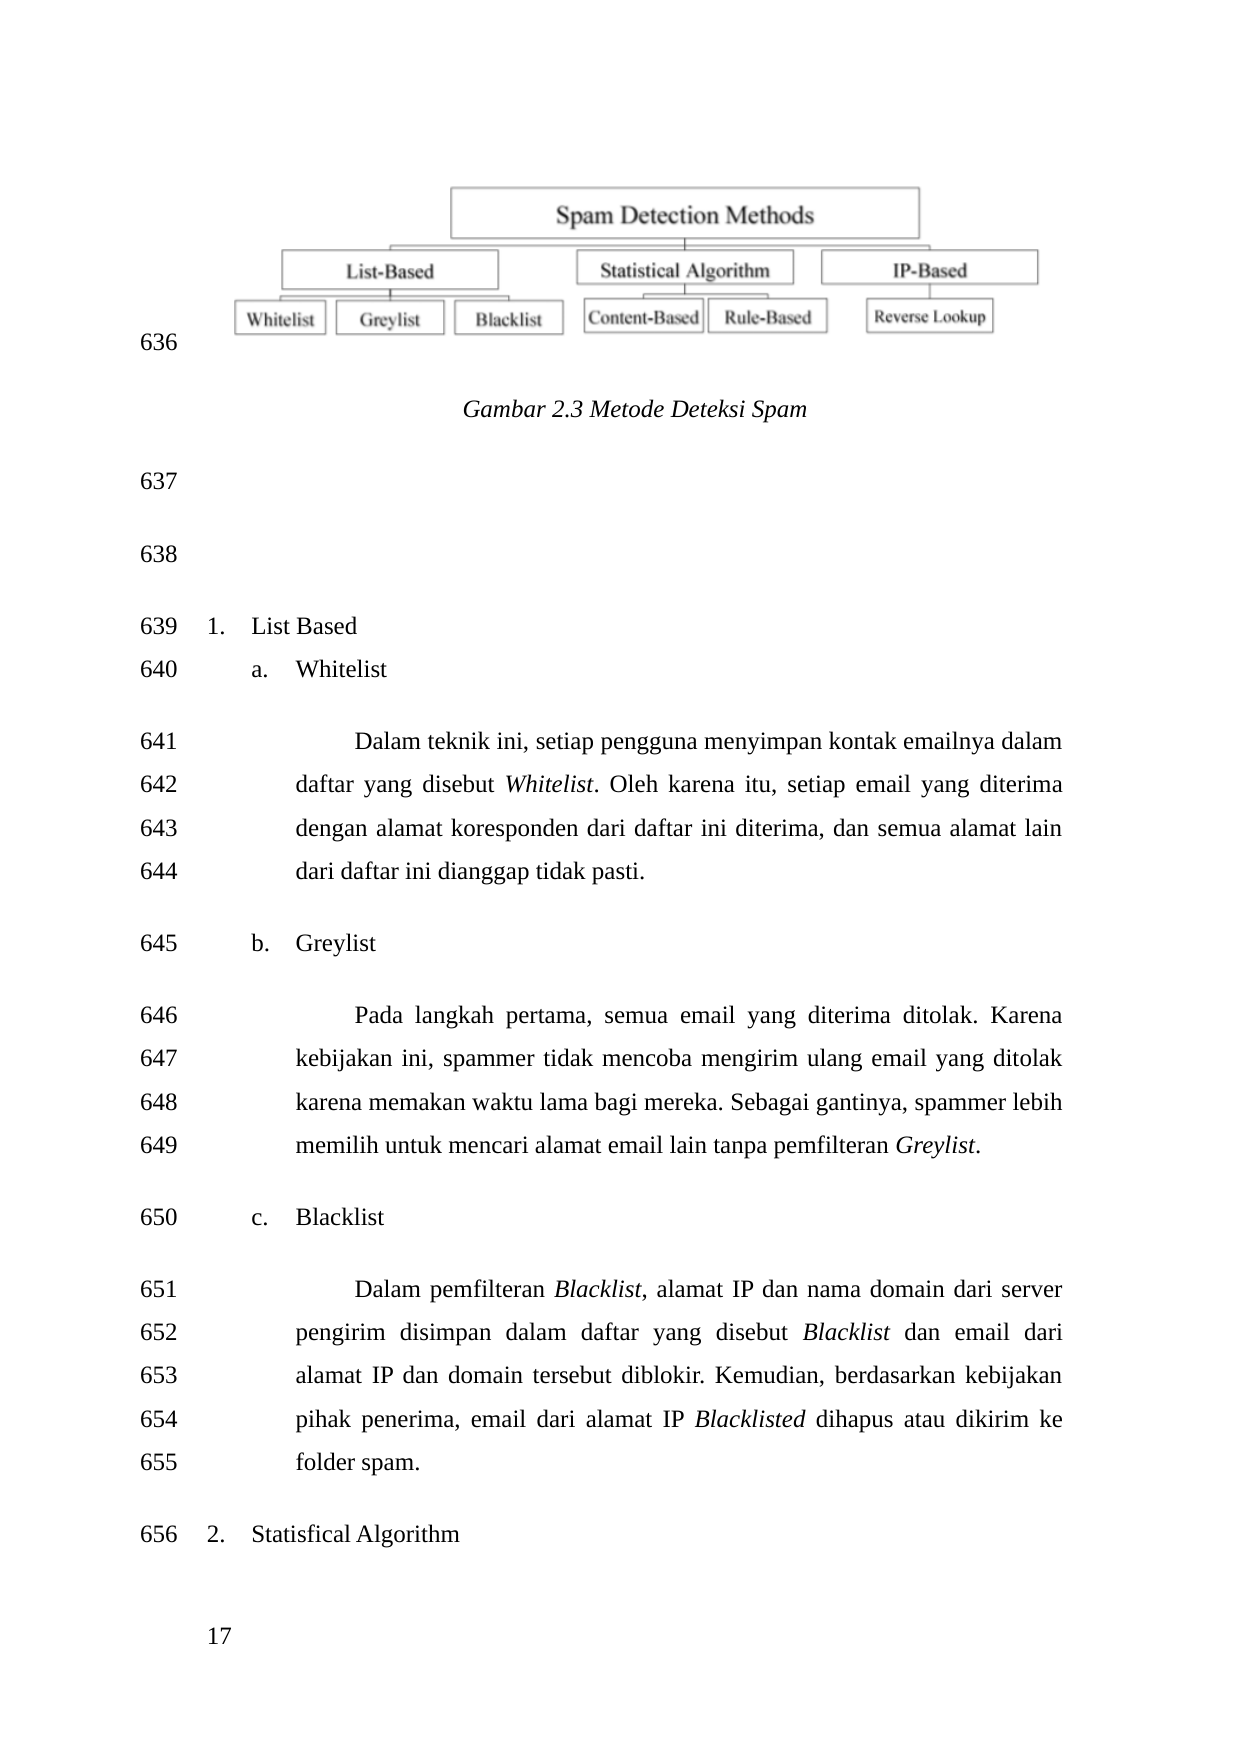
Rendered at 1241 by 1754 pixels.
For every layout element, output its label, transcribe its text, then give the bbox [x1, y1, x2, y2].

picture [213, 177, 1056, 351]
list Dalam pemfilteran Blacklist, alamat IP dan nama domain dari server pengirim disimpan dalam daftar yang disebut Blacklist dan email dari alamat IP dan domain tersebut diblokir. Kemudian, berdasarkan kebijakan pihak penerima, email dari alamat IP Blacklisted dihapus atau dikirim ke folder spam. [295, 1274, 1063, 1476]
list Pada langkah pertama, semua email yang diterima ditolak. Karena kebijakan ini, spammer tidak mencoba mengirim ulang email yang ditolak karena memakan waktu lama bagi mereka. Sebagai gantinya, spammer lebih memilih untuk mencari alamat email lain tanpa pemfilteran Greylist. [295, 1000, 1063, 1158]
list Whitelist [251, 654, 1063, 683]
list List Based [207, 611, 1063, 640]
list Statisfical Algorithm [207, 1519, 1063, 1548]
list Greylist [251, 928, 1063, 957]
list Blacklist [251, 1202, 1063, 1231]
list Dalam teknik ini, setiap pengguna menyimpan kontak emailnya dalam daftar yang disebut Whitelist. Oleh karena itu, setiap email yang diterima dengan alamat koresponden dari daftar ini diterima, dan semua alamat lain dari daftar ini dianggap tidak pasti. [295, 726, 1063, 884]
